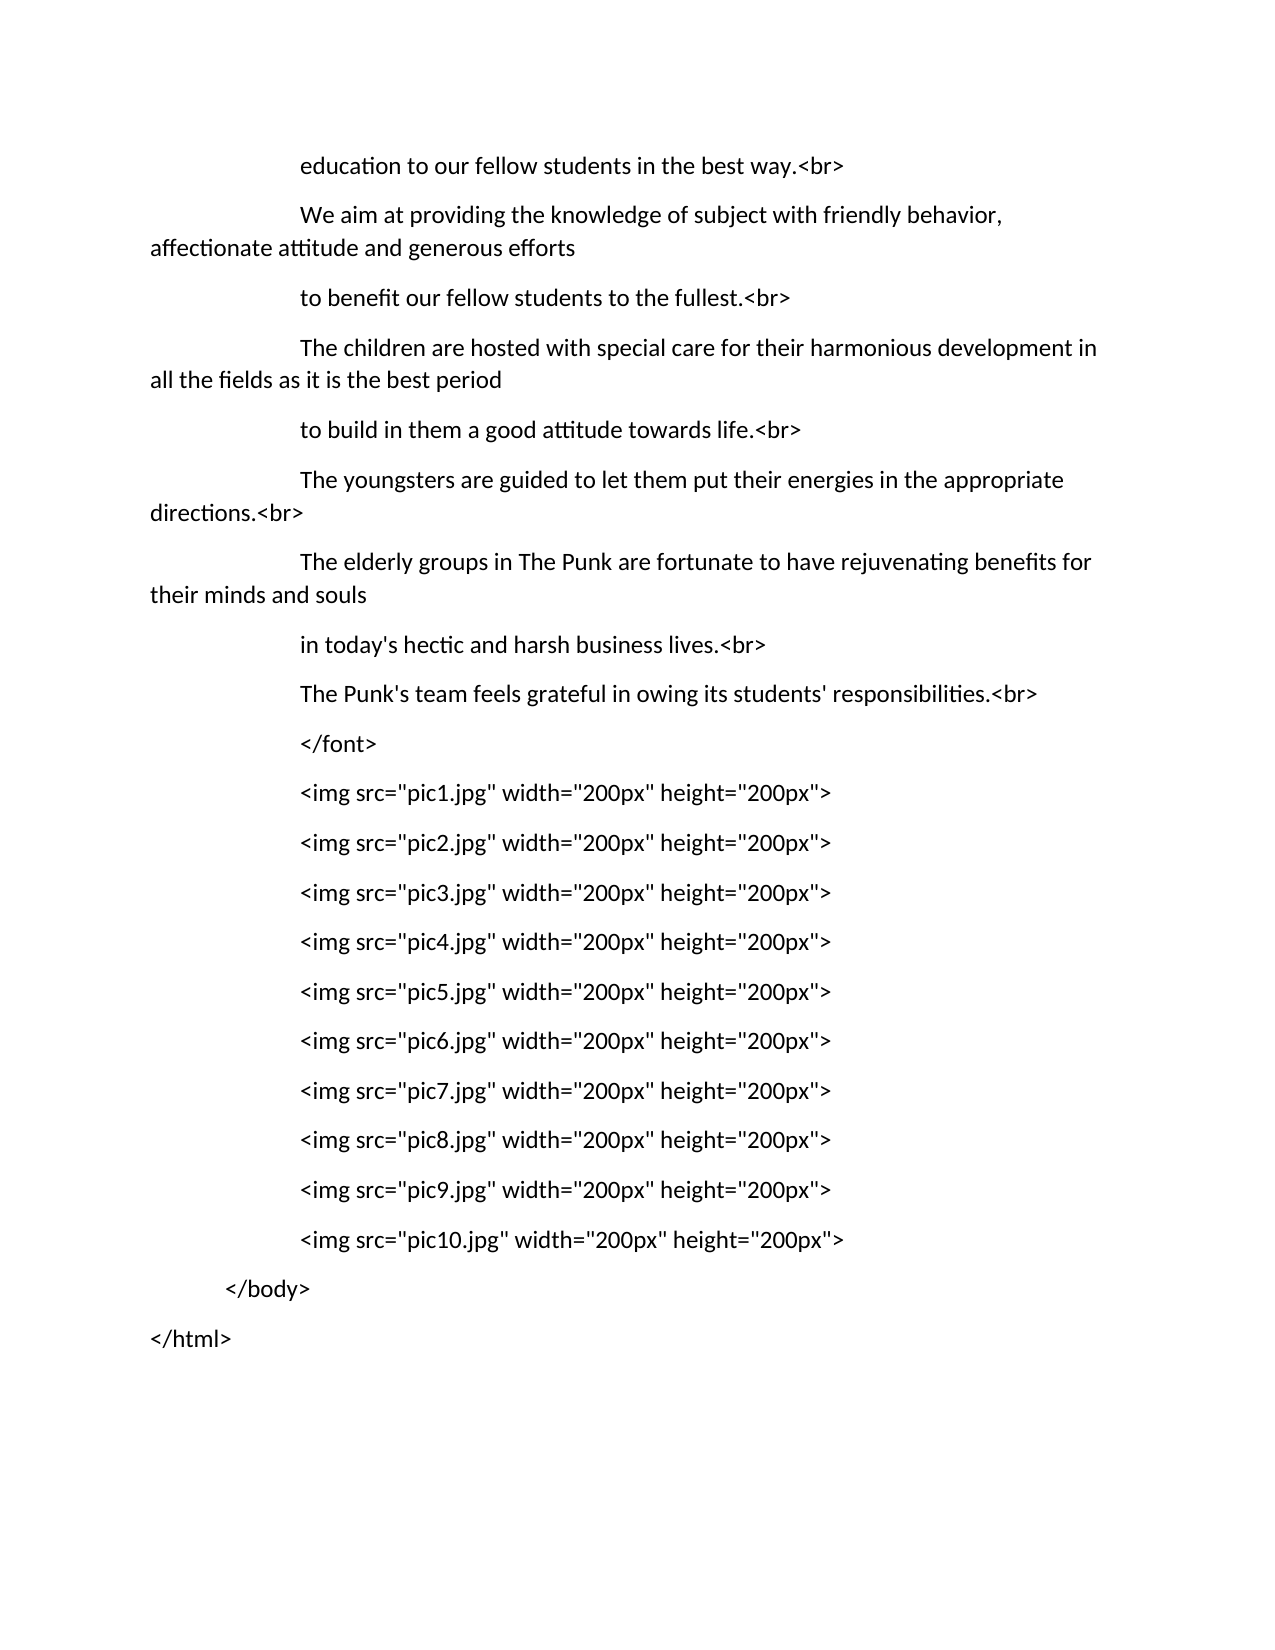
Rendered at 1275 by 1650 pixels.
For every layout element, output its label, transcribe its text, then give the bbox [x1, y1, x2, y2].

text <img src="pic1.jpg" width="200px" height="200px"> [150, 777, 1125, 808]
text <img src="pic10.jpg" width="200px" height="200px"> [150, 1224, 1125, 1254]
text <img src="pic4.jpg" width="200px" height="200px"> [150, 926, 1125, 957]
text in today's hectic and harsh business lives.<br> [150, 629, 1125, 659]
text </body> [150, 1273, 1125, 1304]
text <img src="pic5.jpg" width="200px" height="200px"> [150, 976, 1125, 1006]
text <img src="pic2.jpg" width="200px" height="200px"> [150, 827, 1125, 858]
text <img src="pic9.jpg" width="200px" height="200px"> [150, 1174, 1125, 1205]
text <img src="pic7.jpg" width="200px" height="200px"> [150, 1075, 1125, 1106]
text to benefit our fellow students to the fullest.<br> [150, 282, 1125, 313]
text The youngsters are guided to let them put their energies in the appropriate directions.<br> [150, 464, 1125, 527]
text We aim at providing the knowledge of subject with friendly behavior, affectionate attitude and generous efforts [150, 199, 1125, 263]
text </html> [150, 1323, 1125, 1353]
text The elderly groups in The Punk are fortunate to have rejuvenating benefits for their minds and souls [150, 546, 1125, 610]
text <img src="pic8.jpg" width="200px" height="200px"> [150, 1124, 1125, 1155]
text </font> [150, 728, 1125, 758]
text The Punk's team feels grateful in owing its students' responsibilities.<br> [150, 678, 1125, 709]
text The children are hosted with special care for their harmonious development in all the fields as it is the best period [150, 332, 1125, 395]
text <img src="pic3.jpg" width="200px" height="200px"> [150, 877, 1125, 907]
text <img src="pic6.jpg" width="200px" height="200px"> [150, 1025, 1125, 1056]
text to build in them a good attitude towards life.<br> [150, 414, 1125, 445]
text education to our fellow students in the best way.<br> [150, 150, 1125, 181]
